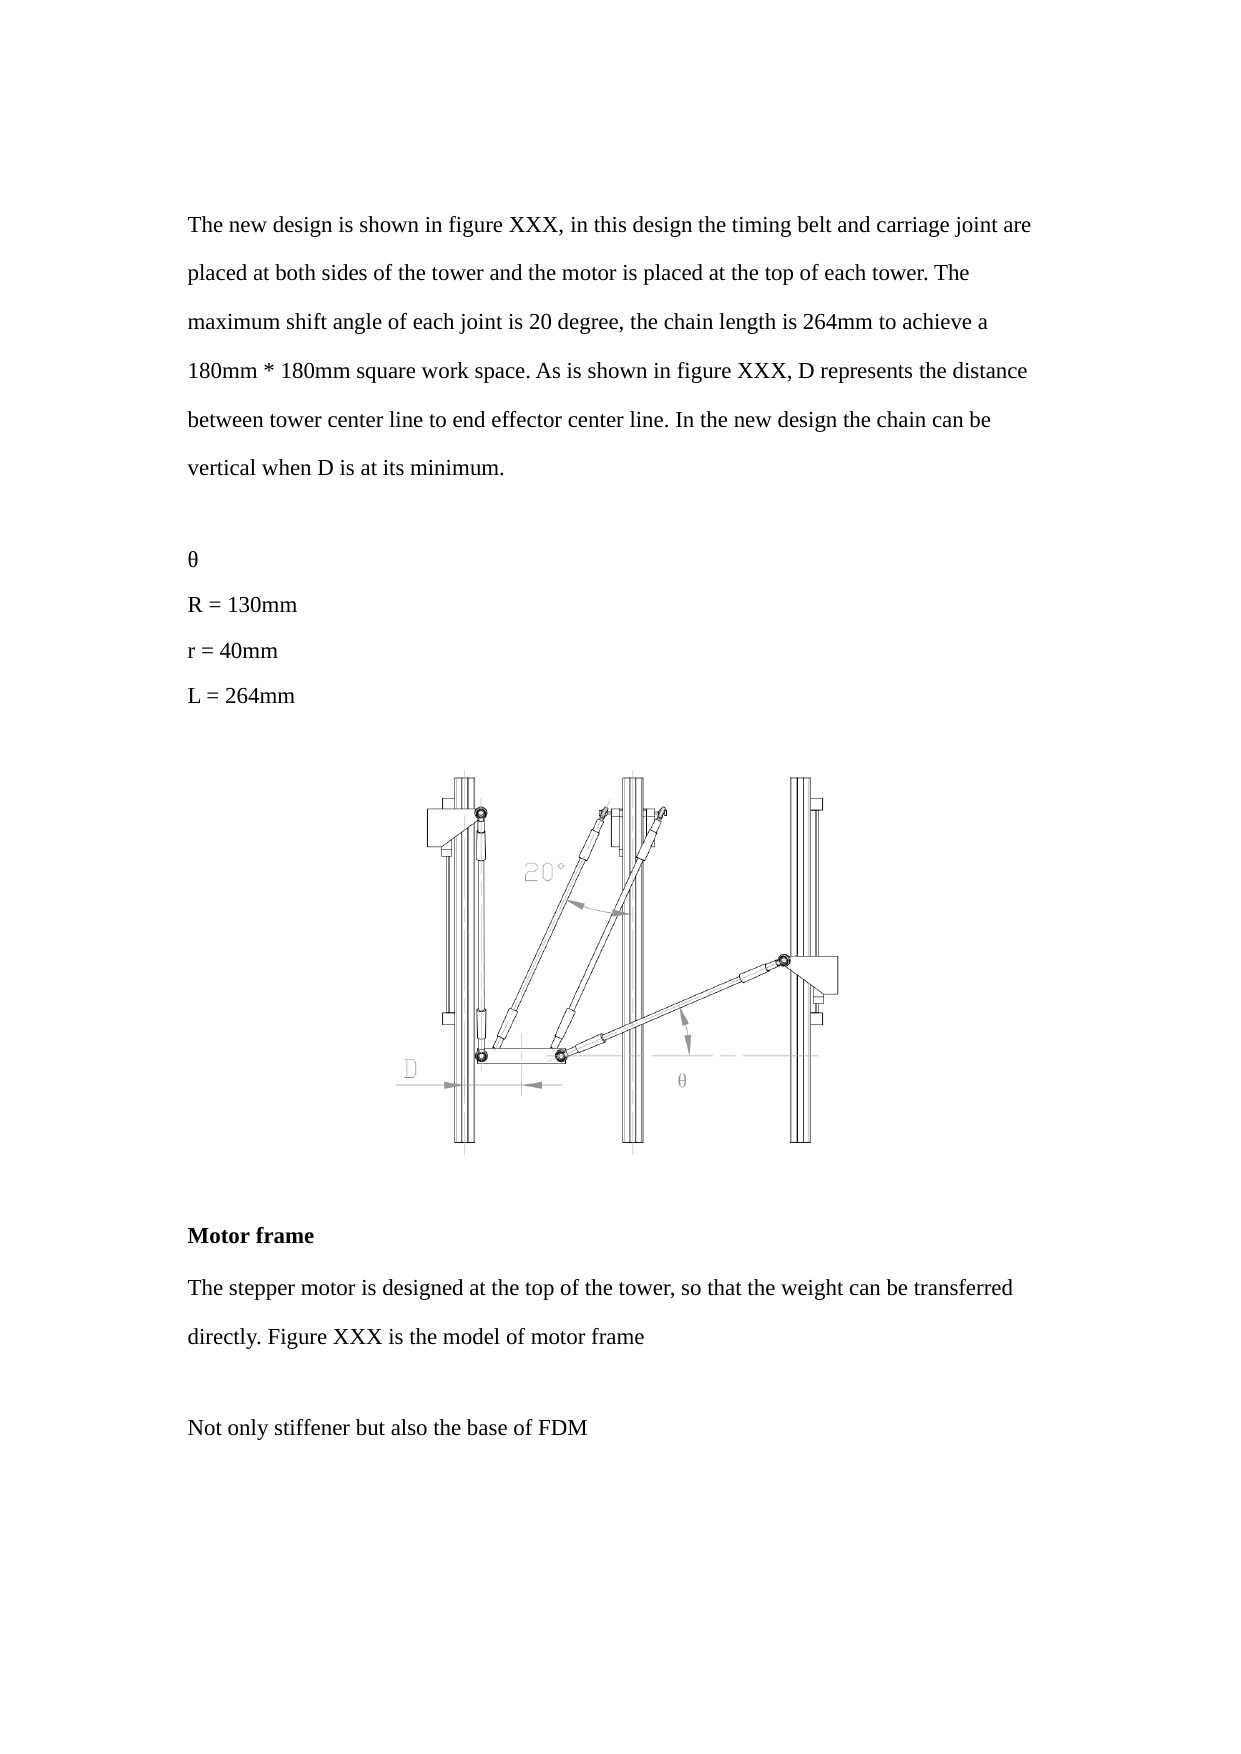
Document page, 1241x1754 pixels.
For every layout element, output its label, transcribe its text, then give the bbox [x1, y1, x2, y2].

text r = 40mm [187, 634, 1053, 666]
text θ [187, 543, 1053, 575]
text The stepper motor is designed at the top of the tower, so that the weight can be transferred directly. Figure XXX is the model of motor frame [187, 1271, 1053, 1352]
text The new design is shown in figure XXX, in this design the timing belt and carriage joint are placed at both sides of the tower and the motor is placed at the top of each tower. The maximum shift angle of each joint is 20 degree, the chain length is 264mm to achieve a 180mm * 180mm square work space. As is shown in figure XXX, D represents the distance between tower center line to end effector center line. In the new design the chain can be vertical when D is at its minimum. [187, 208, 1053, 484]
subtitle Motor frame [187, 1219, 1053, 1252]
text L = 264mm [187, 679, 1053, 712]
text R = 130mm [187, 588, 1053, 621]
text Not only stiffener but also the base of FDM [187, 1411, 1053, 1444]
picture [395, 770, 845, 1155]
